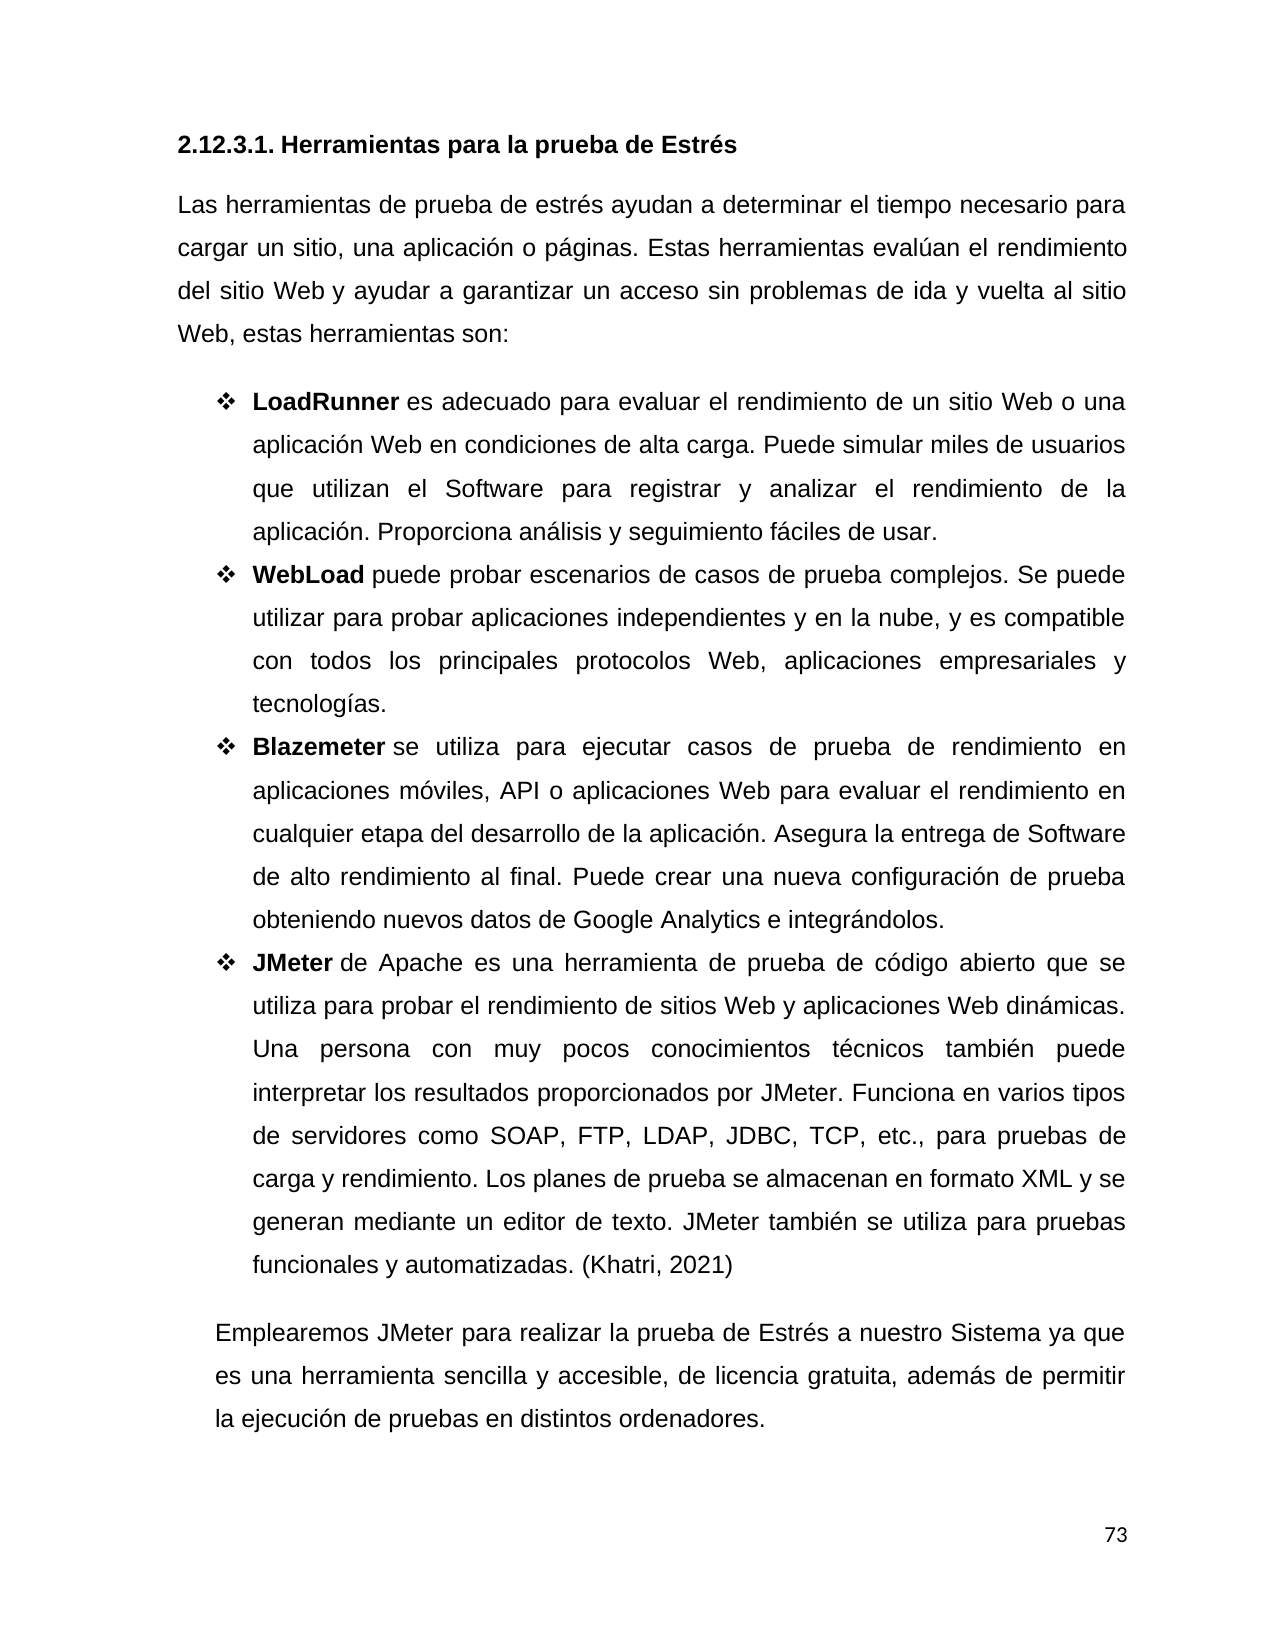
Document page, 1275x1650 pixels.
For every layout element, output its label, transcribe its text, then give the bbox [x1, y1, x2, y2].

list WebLoad puede probar escenarios de casos de prueba complejos. Se puede utilizar para probar aplicaciones independientes y en la nube, y es compatible con todos los principales protocolos Web, aplicaciones empresariales y tecnologías. [215, 560, 1127, 718]
text Emplearemos JMeter para realizar la prueba de Estrés a nuestro Sistema ya que es una herramienta sencilla y accesible, de licencia gratuita, además de permitir la ejecución de pruebas en distintos ordenadores. [215, 1318, 1127, 1433]
list JMeter de Apache es una herramienta de prueba de código abierto que se utiliza para probar el rendimiento de sitios Web y aplicaciones Web dinámicas. Una persona con muy pocos conocimientos técnicos también puede interpretar los resultados proporcionados por JMeter. Funciona en varios tipos de servidores como SOAP, FTP, LDAP, JDBC, TCP, etc., para pruebas de carga y rendimiento. Los planes de prueba se almacenan en formato XML y se generan mediante un editor de texto. JMeter también se utiliza para pruebas funcionales y automatizadas. [215, 948, 1127, 1279]
list Blazemeter se utiliza para ejecutar casos de prueba de rendimiento en aplicaciones móviles, API o aplicaciones Web para evaluar el rendimiento en cualquier etapa del desarrollo de la aplicación. Asegura la entrega de Software de alto rendimiento al final. Puede crear una nueva configuración de prueba obteniendo nuevos datos de Google Analytics e integrándolos. [215, 732, 1127, 934]
list LoadRunner es adecuado para evaluar el rendimiento de un sitio Web o una aplicación Web en condiciones de alta carga. Puede simular miles de usuarios que utilizan el Software para registrar y analizar el rendimiento de la aplicación. Proporciona análisis y seguimiento fáciles de usar. [215, 387, 1127, 545]
text Las herramientas de prueba de estrés ayudan a determinar el tiempo necesario para cargar un sitio, una aplicación o páginas. Estas herramientas evalúan el rendimiento del sitio Web y ayudar a garantizar un acceso sin problemas de ida y vuelta al sitio Web, estas herramientas son: [177, 190, 1127, 348]
subtitle Herramientas para la prueba de Estrés [177, 130, 1127, 159]
